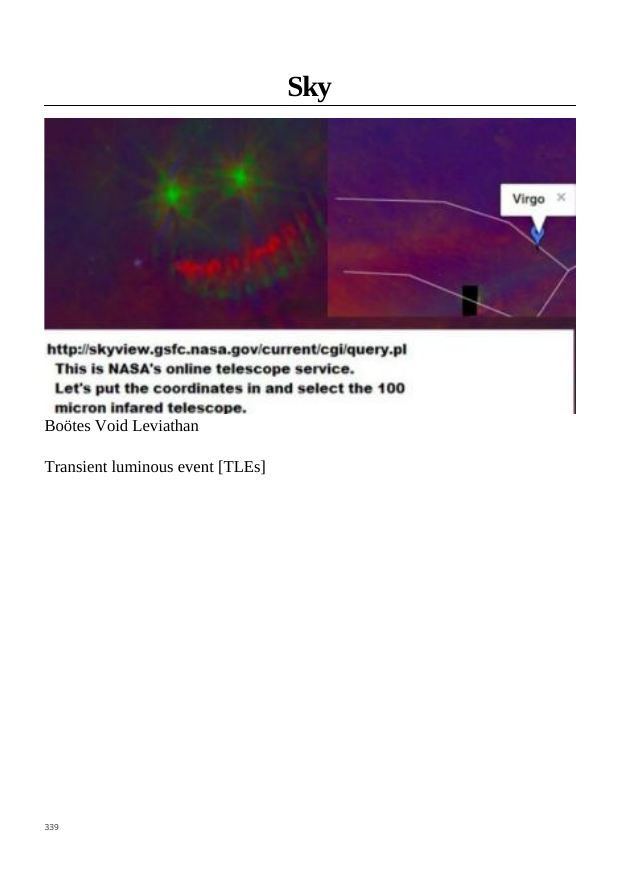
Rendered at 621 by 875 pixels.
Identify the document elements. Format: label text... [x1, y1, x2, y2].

subtitle Sky [44, 69, 576, 105]
picture [44, 118, 576, 414]
text Transient luminous event [TLEs] [44, 457, 576, 476]
text Boötes Void Leviathan [44, 415, 576, 434]
